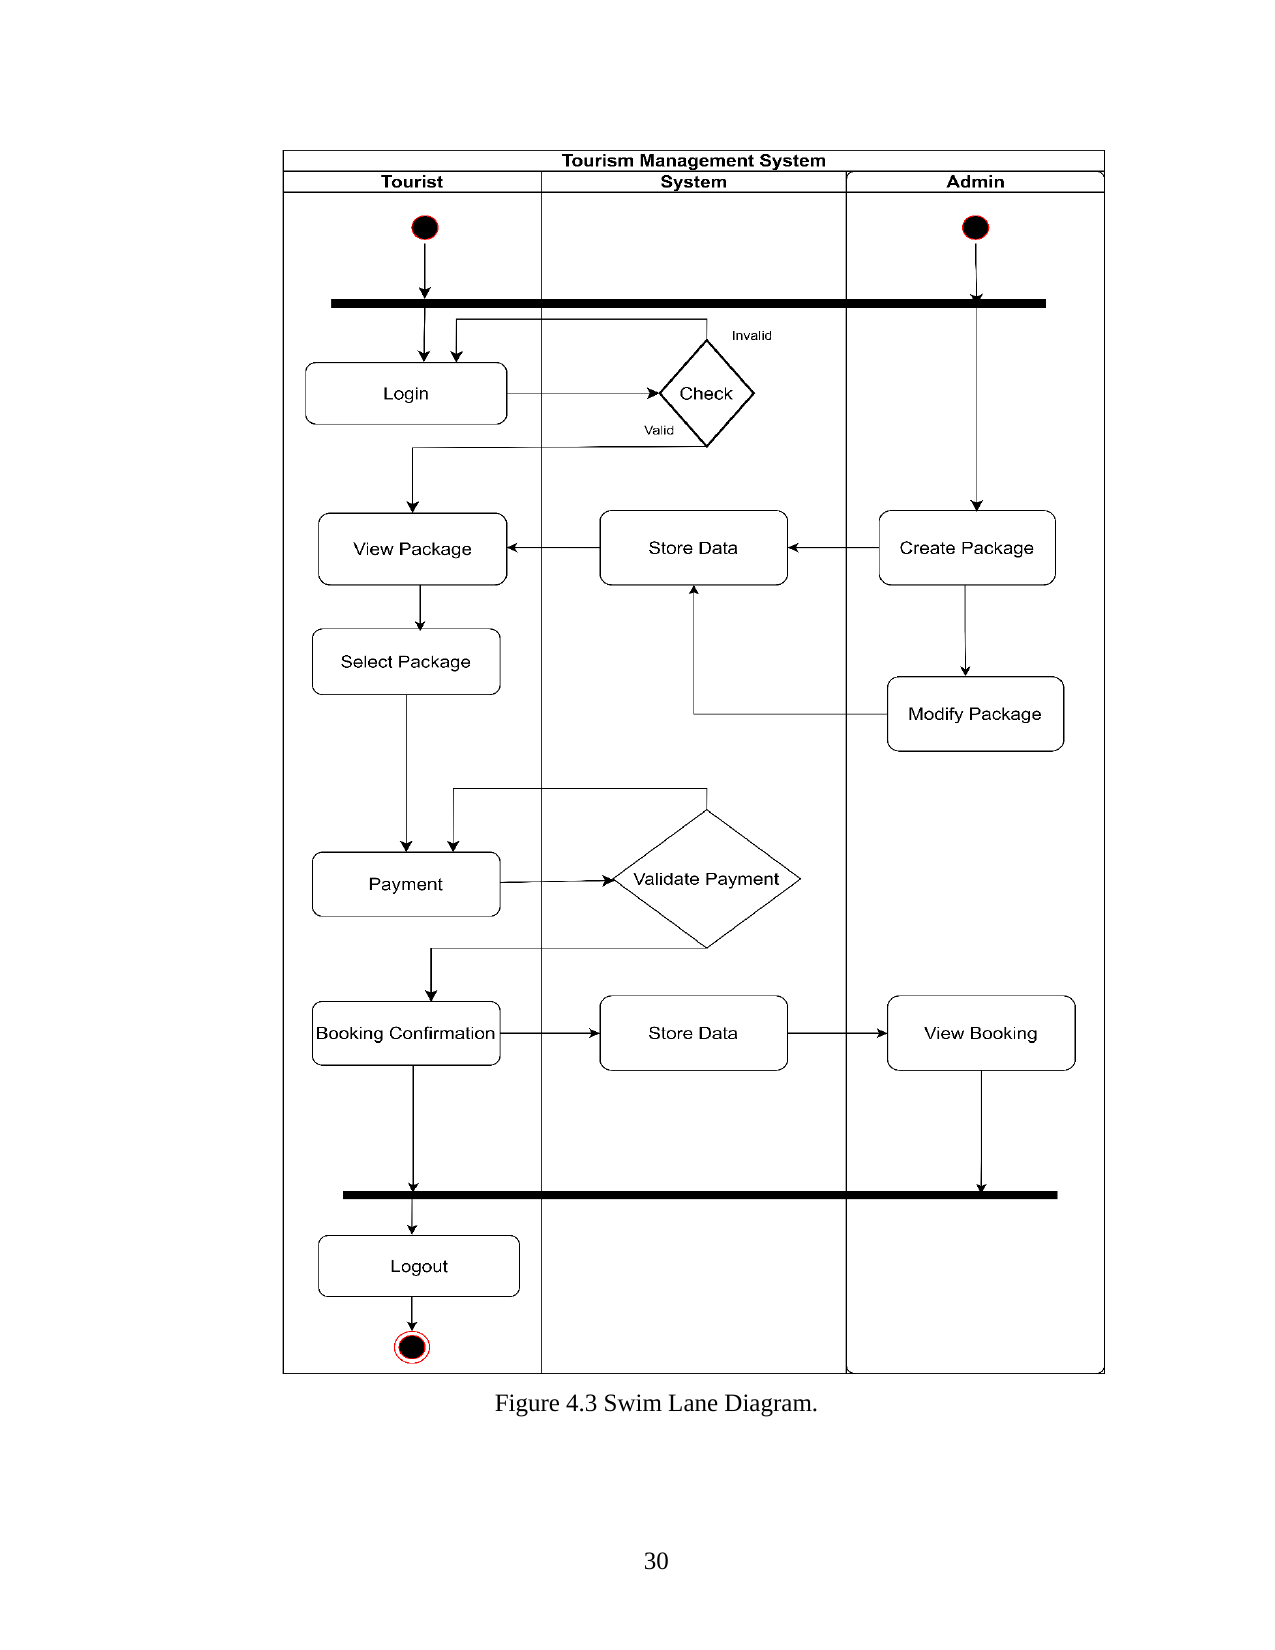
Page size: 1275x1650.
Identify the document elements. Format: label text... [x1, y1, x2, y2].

picture [282, 150, 1105, 1374]
